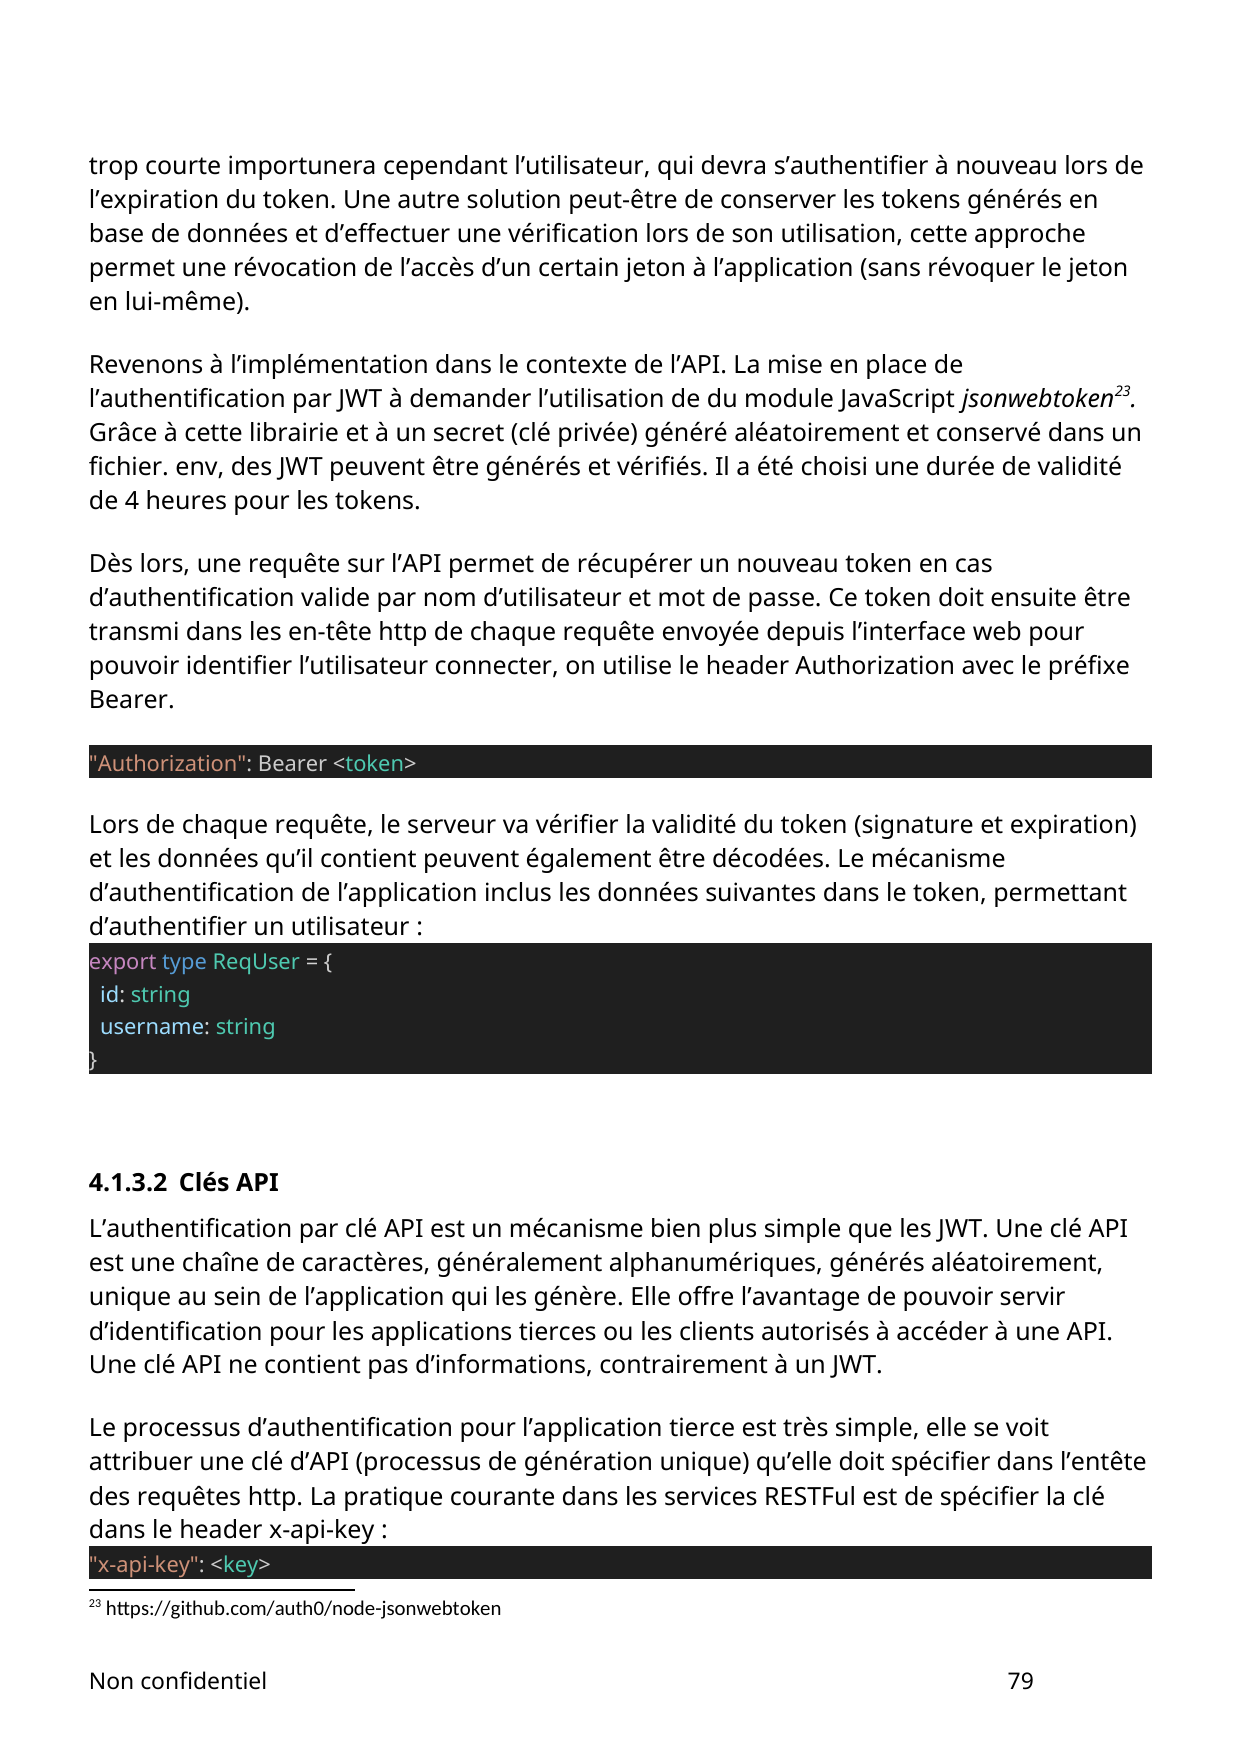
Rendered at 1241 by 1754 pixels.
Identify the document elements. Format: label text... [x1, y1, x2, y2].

text id: string [89, 976, 1152, 1008]
text Le processus d’authentification pour l’application tierce est très simple, elle se voit attribuer une clé d’API (processus de génération unique) qu’elle doit spécifier dans l’entête des requêtes http. La pratique courante dans les services RESTFul est de spécifier la clé dans le header x-api-key : [89, 1410, 1152, 1546]
text username: string [89, 1008, 1152, 1041]
text "Authorization": Bearer <token> [89, 745, 1152, 778]
subtitle Clés API [89, 1164, 1152, 1198]
text Lors de chaque requête, le serveur va vérifier la validité du token (signature et expiration) et les données qu’il contient peuvent également être décodées. Le mécanisme d’authentification de l’application inclus les données suivantes dans le token, permettant d’authentifier un utilisateur : [89, 806, 1152, 943]
text L’authentification par clé API est un mécanisme bien plus simple que les JWT. Une clé API est une chaîne de caractères, généralement alphanumériques, générés aléatoirement, unique au sein de l’application qui les génère. Elle offre l’avantage de pouvoir servir d’identification pour les applications tierces ou les clients autorisés à accéder à une API. Une clé API ne contient pas d’informations, contrairement à un JWT. [89, 1211, 1152, 1381]
text } [89, 1041, 1152, 1074]
text Revenons à l’implémentation dans le contexte de l’API. La mise en place de l’authentification par JWT à demander l’utilisation de du module JavaScript jsonwebtoken. Grâce à cette librairie et à un secret (clé privée) généré aléatoirement et conservé dans un fichier. env, des JWT peuvent être générés et vérifiés. Il a été choisi une durée de validité de 4 heures pour les tokens. [89, 347, 1152, 517]
text Dès lors, une requête sur l’API permet de récupérer un nouveau token en cas d’authentification valide par nom d’utilisateur et mot de passe. Ce token doit ensuite être transmi dans les en-tête http de chaque requête envoyée depuis l’interface web pour pouvoir identifier l’utilisateur connecter, on utilise le header Authorization avec le préfixe Bearer. [89, 546, 1152, 716]
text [89, 148, 1152, 318]
text "x-api-key": <key> [89, 1546, 1152, 1579]
text export type ReqUser = { [89, 943, 1152, 976]
